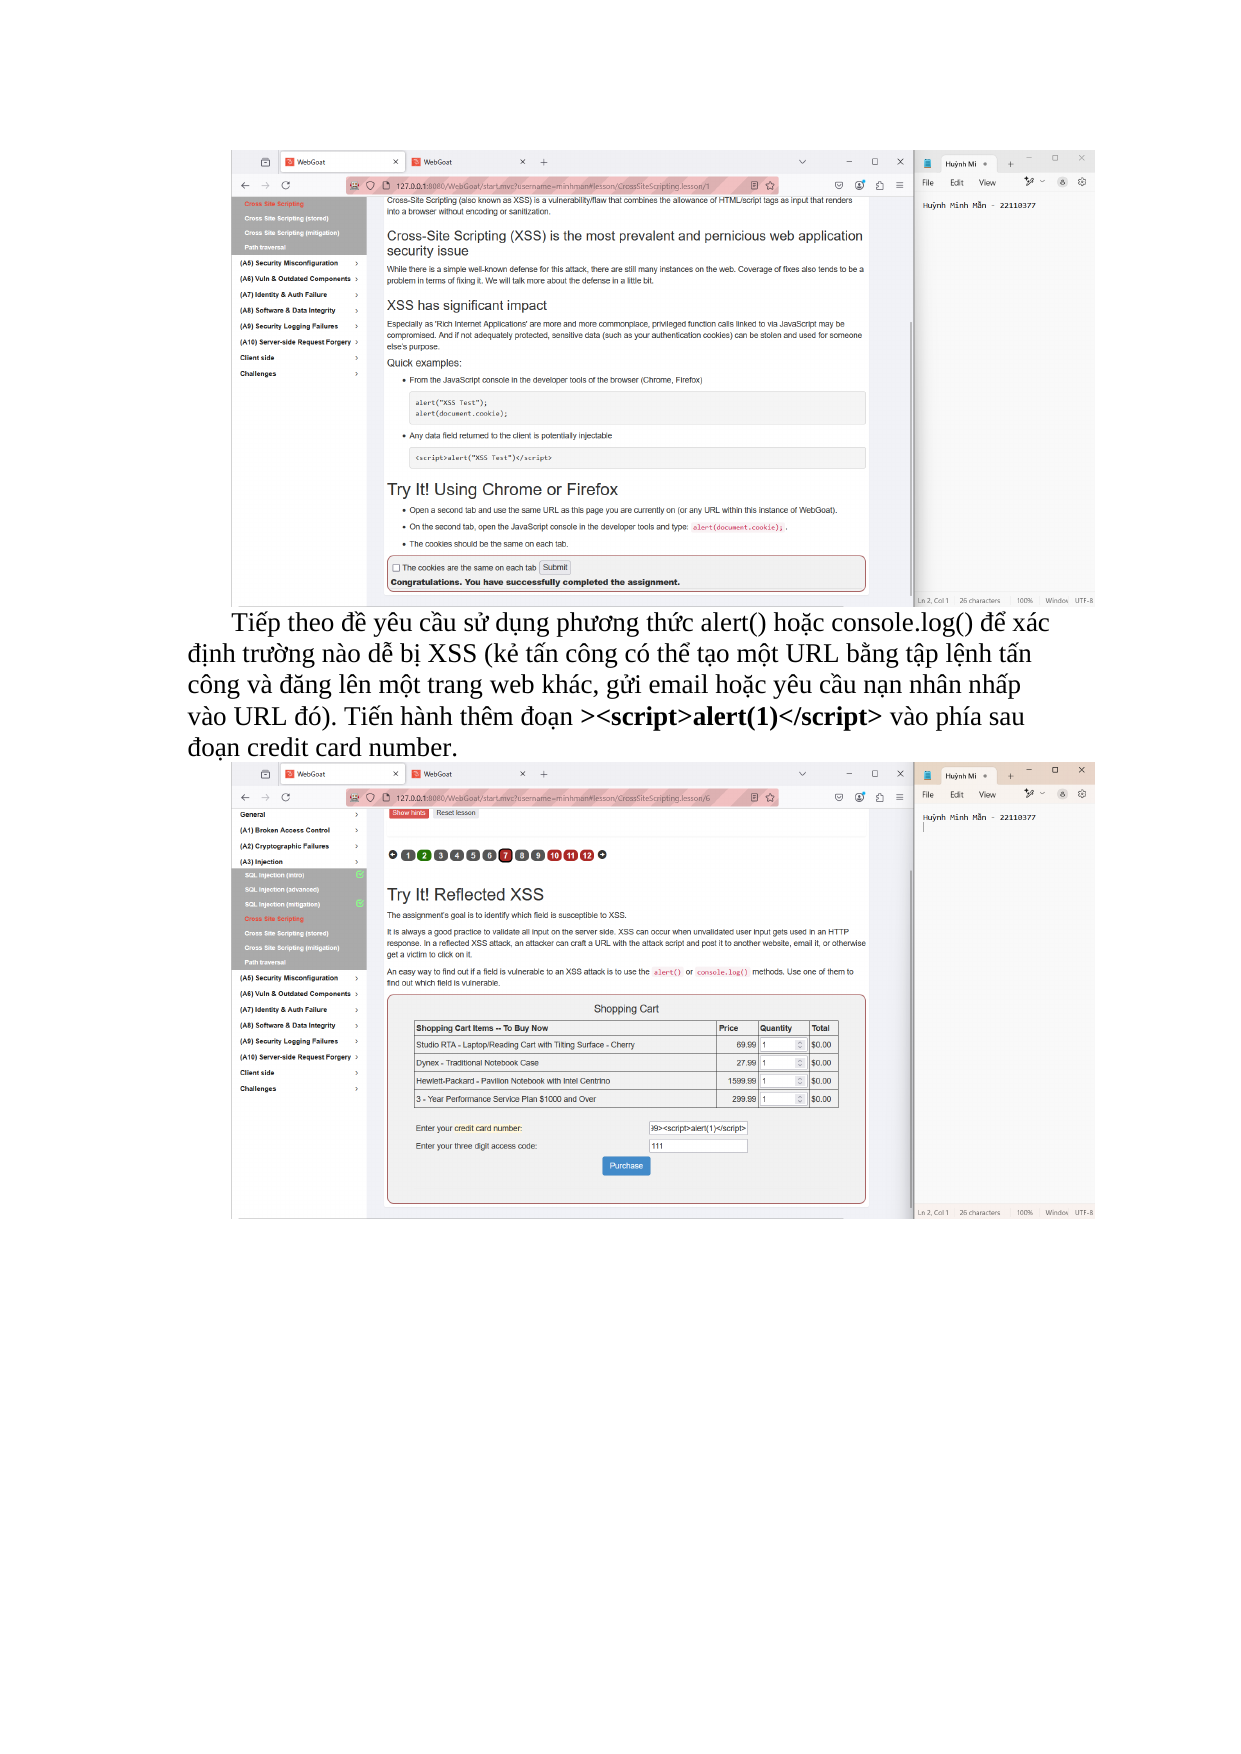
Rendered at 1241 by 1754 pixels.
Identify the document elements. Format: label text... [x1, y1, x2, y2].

picture [231, 762, 1095, 1219]
picture [231, 150, 1095, 607]
list Tiếp theo đề yêu cầu sử dụng phương thức alert() hoặc console.log() để xác định trường nào dễ bị XSS (kẻ tấn công có thể tạo một URL bằng tập lệnh tấn công và đăng lên một trang web khác, gửi email hoặc yêu cầu nạn nhân nhấp vào URL đó). Tiến hành thêm đoạn ><script>alert(1)</script> vào phía sau đoạn credit card number. [187, 606, 1053, 762]
